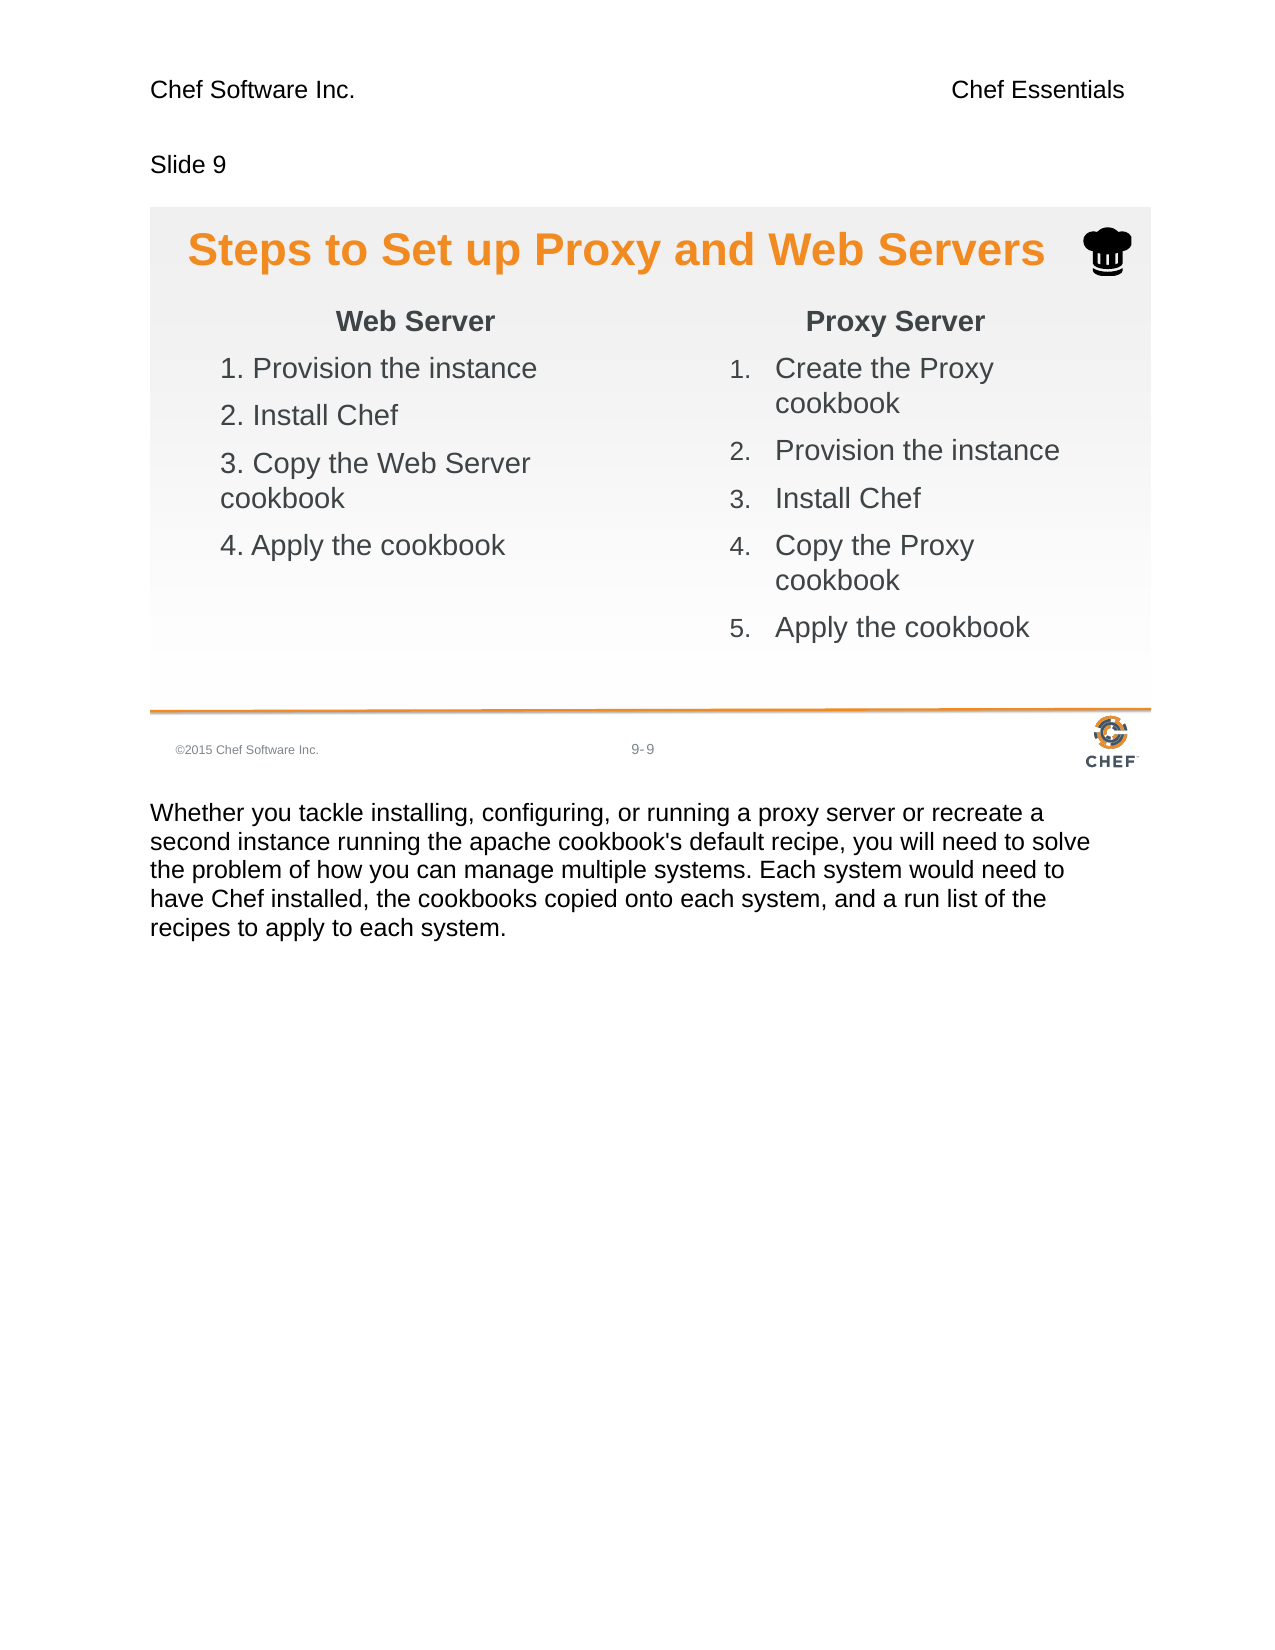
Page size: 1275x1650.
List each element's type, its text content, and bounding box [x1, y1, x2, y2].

text Whether you tackle installing, configuring, or running a proxy server or recreate a second instance running the apache cookbook's default recipe, you will need to solve the problem of how you can manage multiple systems. Each system would need to have Chef installed, the cookbooks copied onto each system, and a run list of the recipes to apply to each system. [150, 798, 1125, 941]
text Slide 9 [150, 150, 1125, 179]
